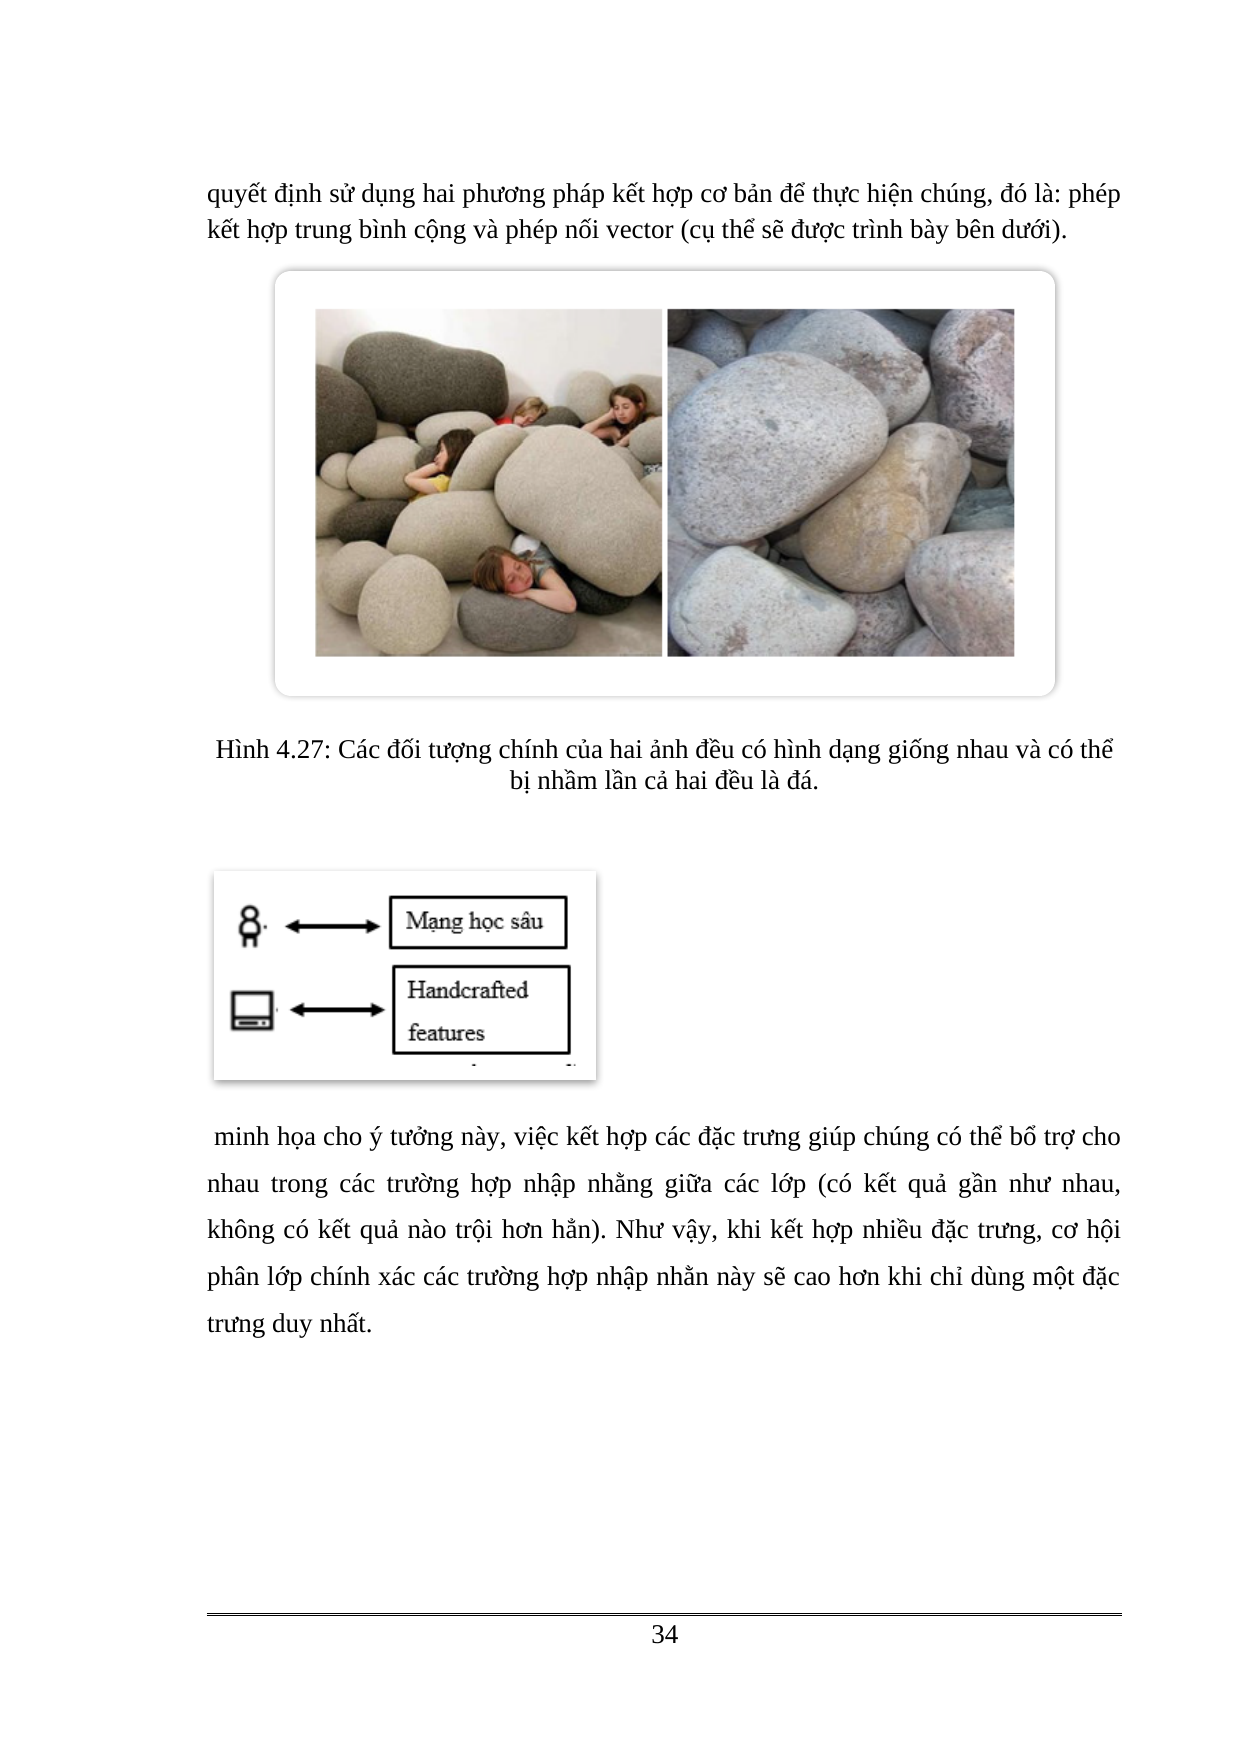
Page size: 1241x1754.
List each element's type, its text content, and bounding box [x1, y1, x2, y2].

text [207, 177, 1122, 244]
picture [307, 302, 1024, 664]
picture [229, 886, 582, 1066]
